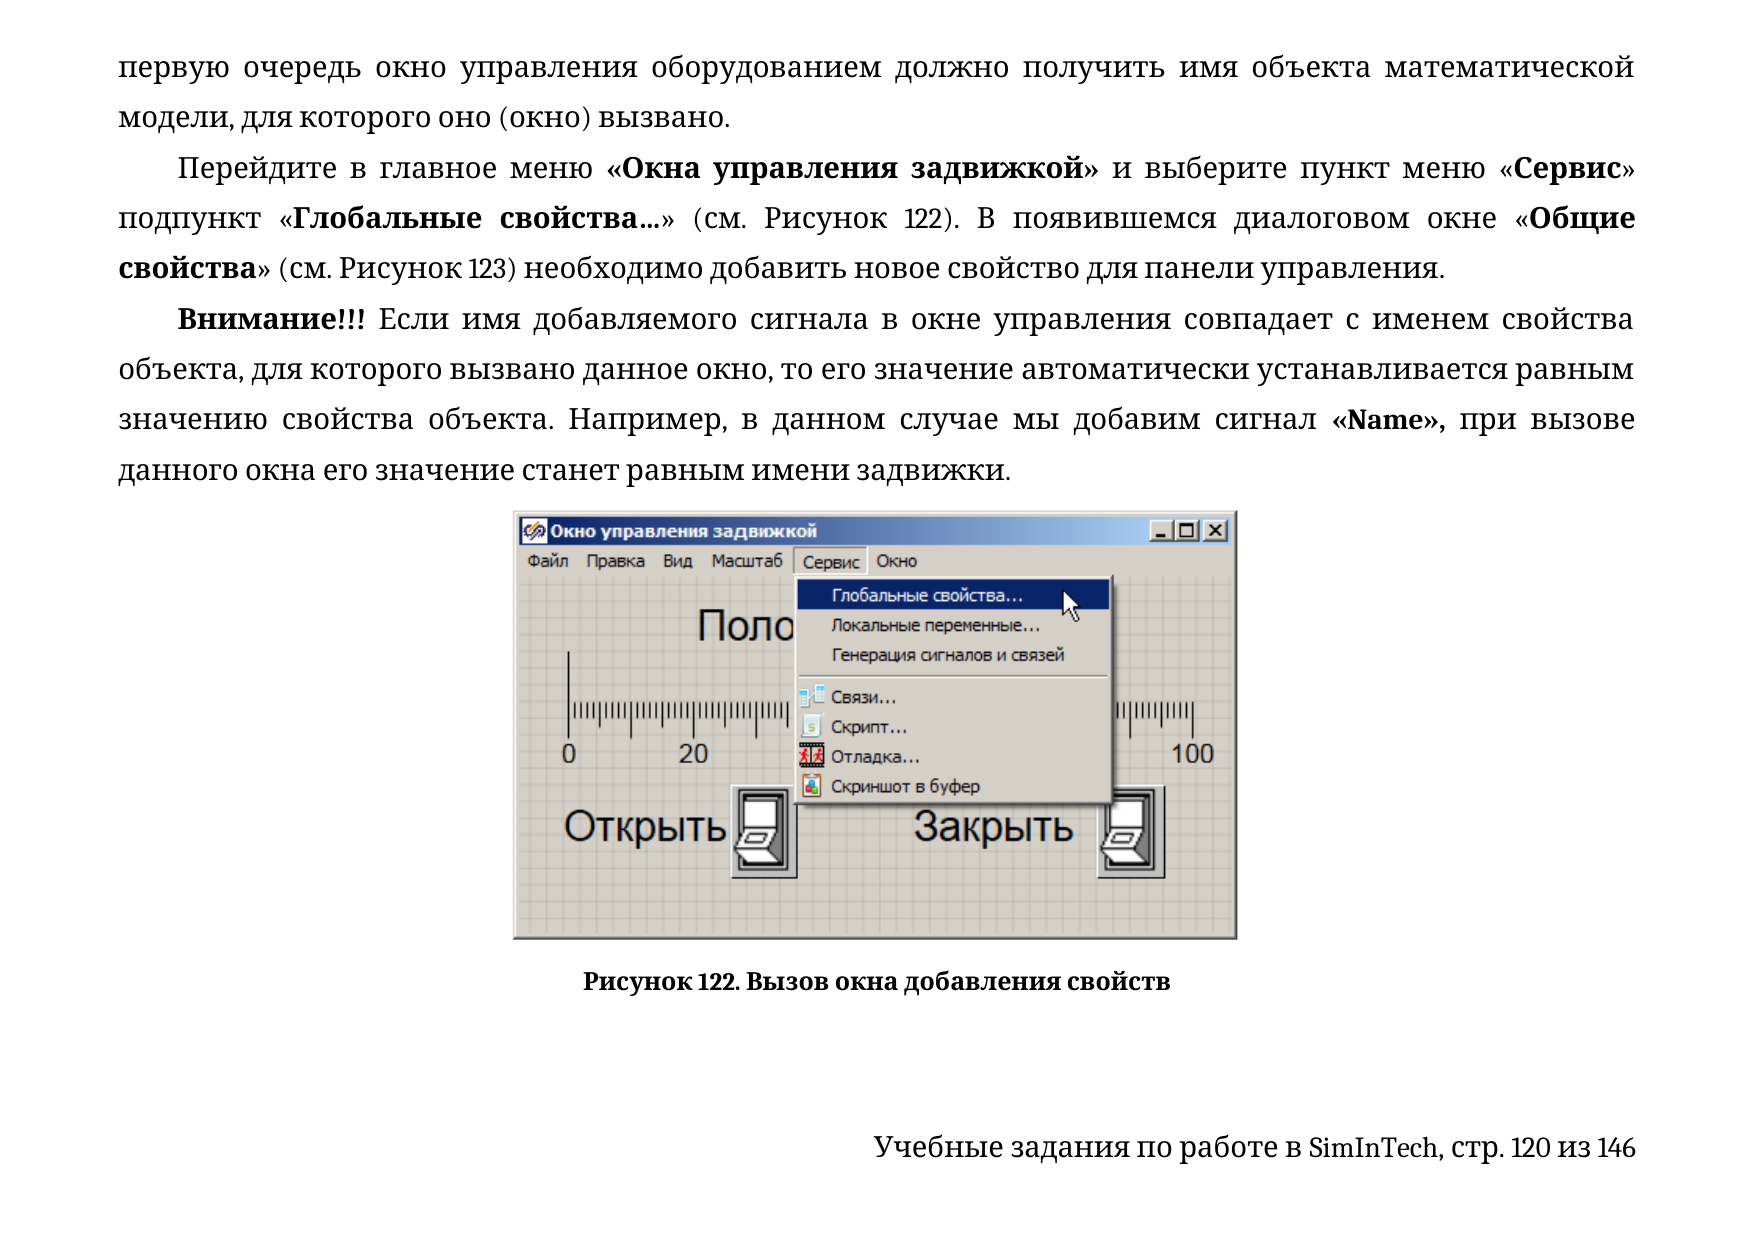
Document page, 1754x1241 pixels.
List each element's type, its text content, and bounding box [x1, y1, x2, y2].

picture [507, 504, 1247, 951]
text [118, 51, 1636, 135]
text Внимание!!! Если имя добавляемого сигнала в окне управления совпадает с именем свойства объекта, для которого вызвано данное окно, то его значение автоматически устанавливается равным значению свойства объекта. Например, в данном случае мы добавим сигнал «Name», при вызове данного окна его значение станет равным имени задвижки. [118, 303, 1636, 487]
